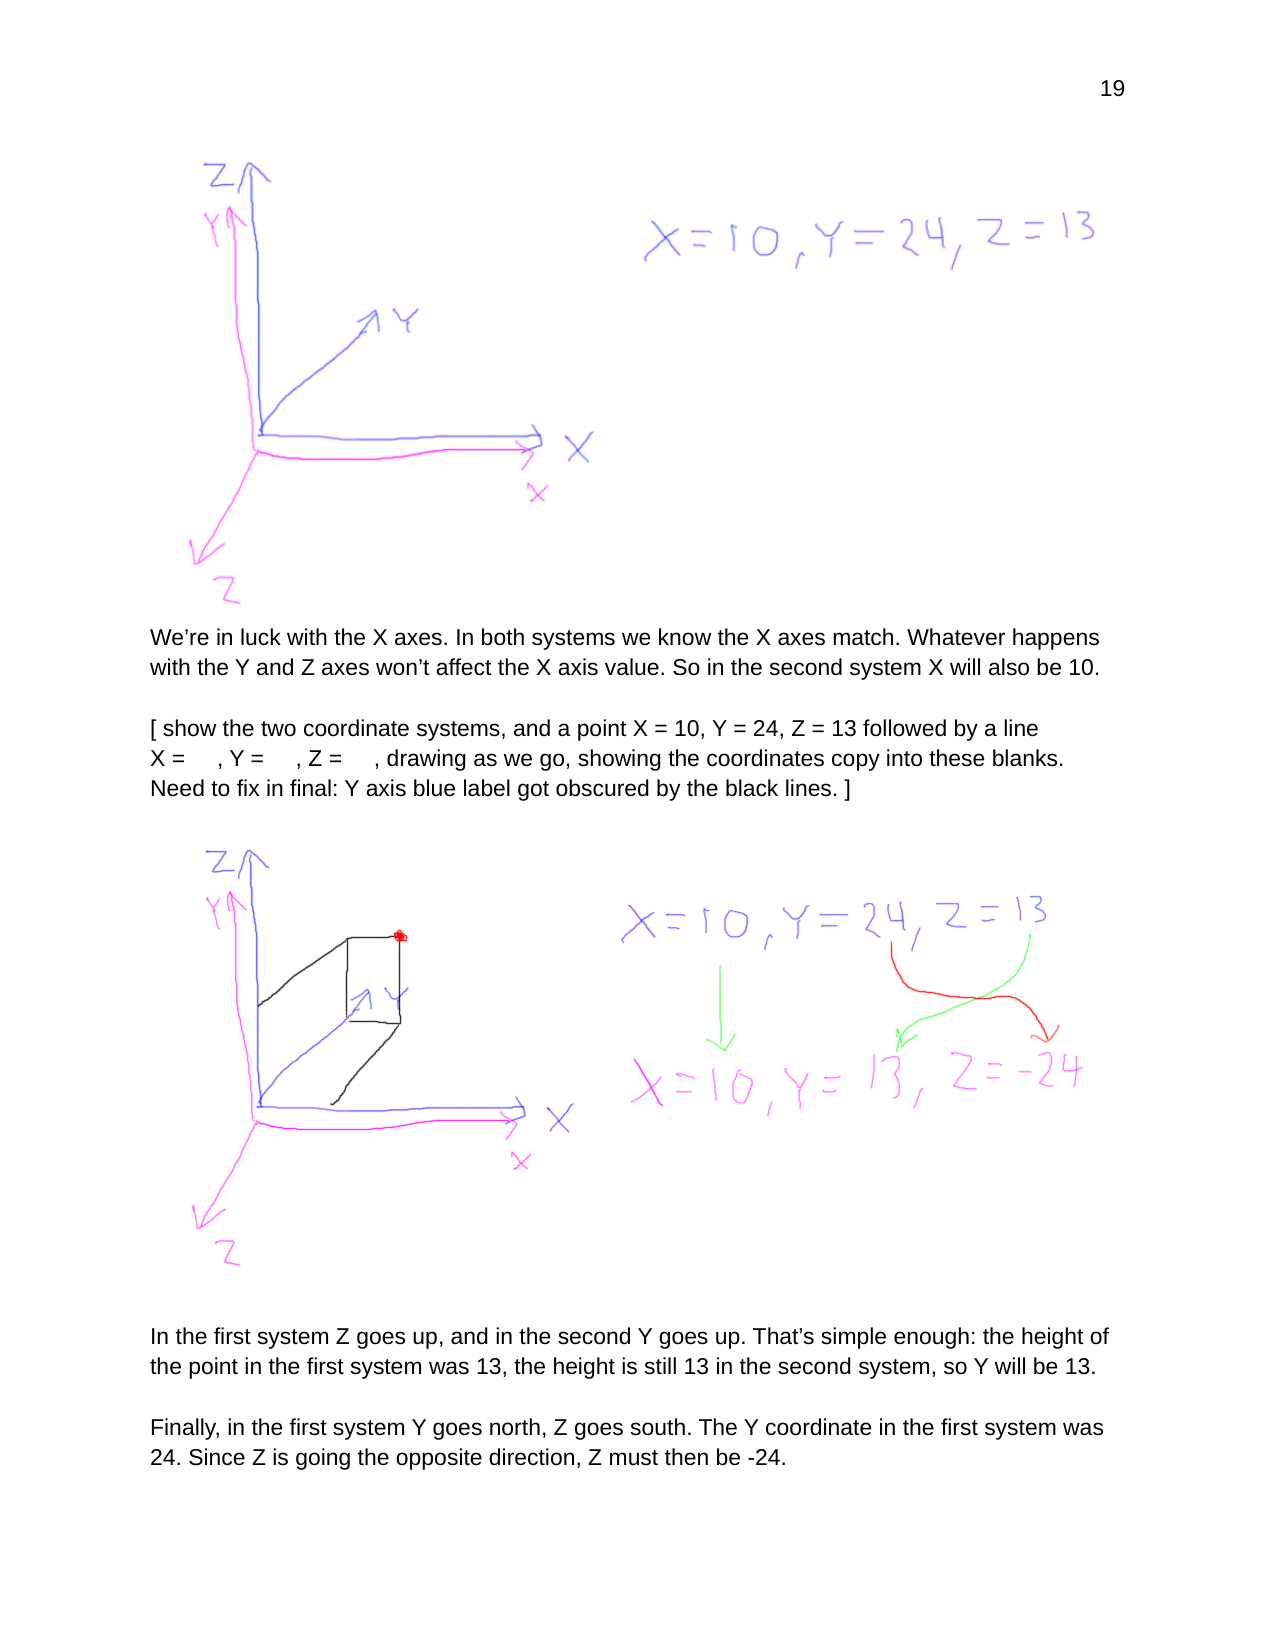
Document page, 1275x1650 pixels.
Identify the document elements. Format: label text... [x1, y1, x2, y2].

picture [168, 150, 1113, 621]
text Finally, in the first system Y goes north, Z goes south. The Y coordinate in the first system was 24. Since Z is going the opposite direction, Z must then be -24. [150, 1413, 1125, 1470]
picture [168, 835, 1104, 1289]
text X = , Y = , Z = , drawing as we go, showing the coordinates copy into these blanks. Need to fix in final: Y axis blue label got obscured by the black lines. ] [150, 745, 1125, 802]
text In the first system Z goes up, and in the second Y goes up. That’s simple enough: the height of the point in the first system was 13, the height is still 13 in the second system, so Y will be 13. [150, 1323, 1125, 1379]
text [ show the two coordinate systems, and a point X = 10, Y = 24, Z = 13 followed by a line [150, 715, 1125, 741]
text We’re in luck with the X axes. In both systems we know the X axes match. Whatever happens with the Y and Z axes won’t affect the X axis value. So in the second system X will also be 10. [150, 624, 1125, 681]
